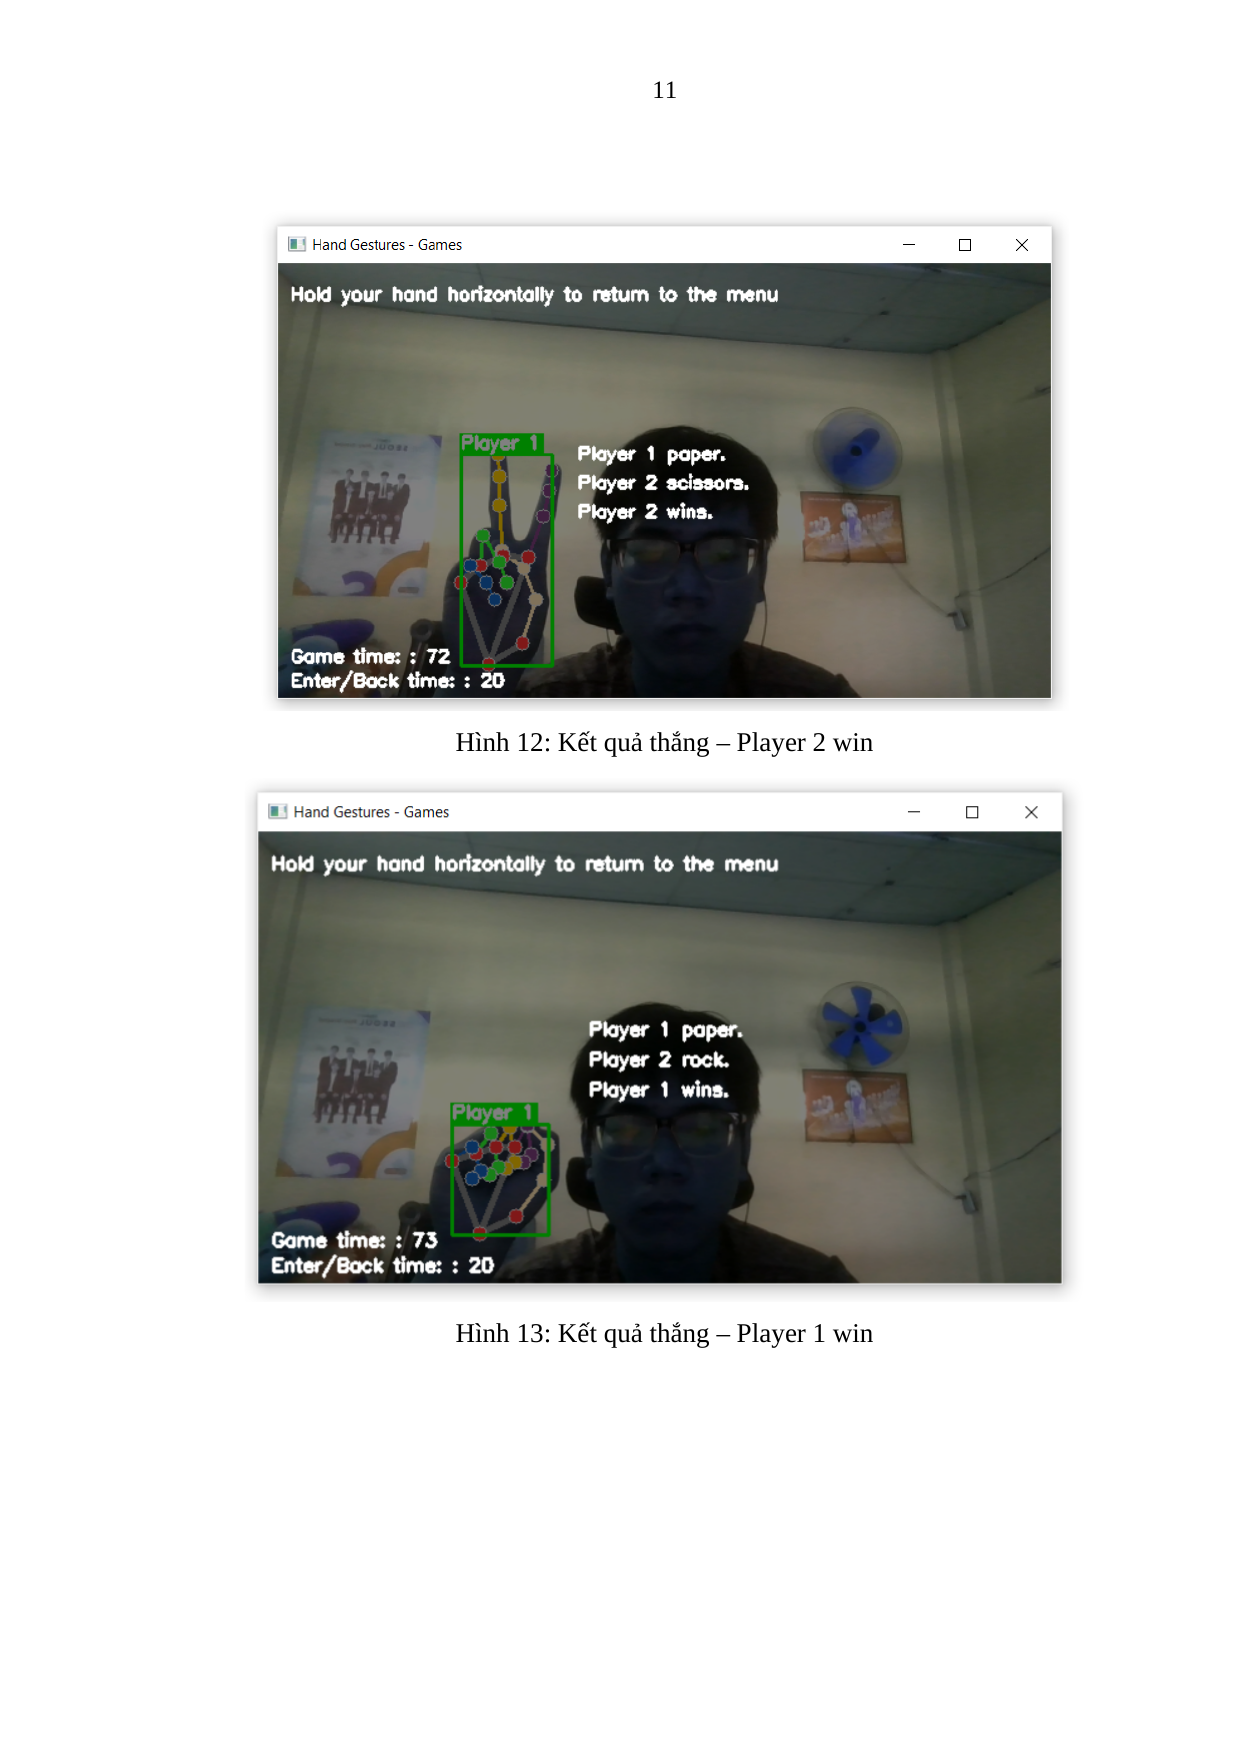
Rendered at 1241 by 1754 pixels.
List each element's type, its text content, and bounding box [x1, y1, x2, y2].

picture [244, 778, 1085, 1302]
picture [259, 206, 1070, 711]
